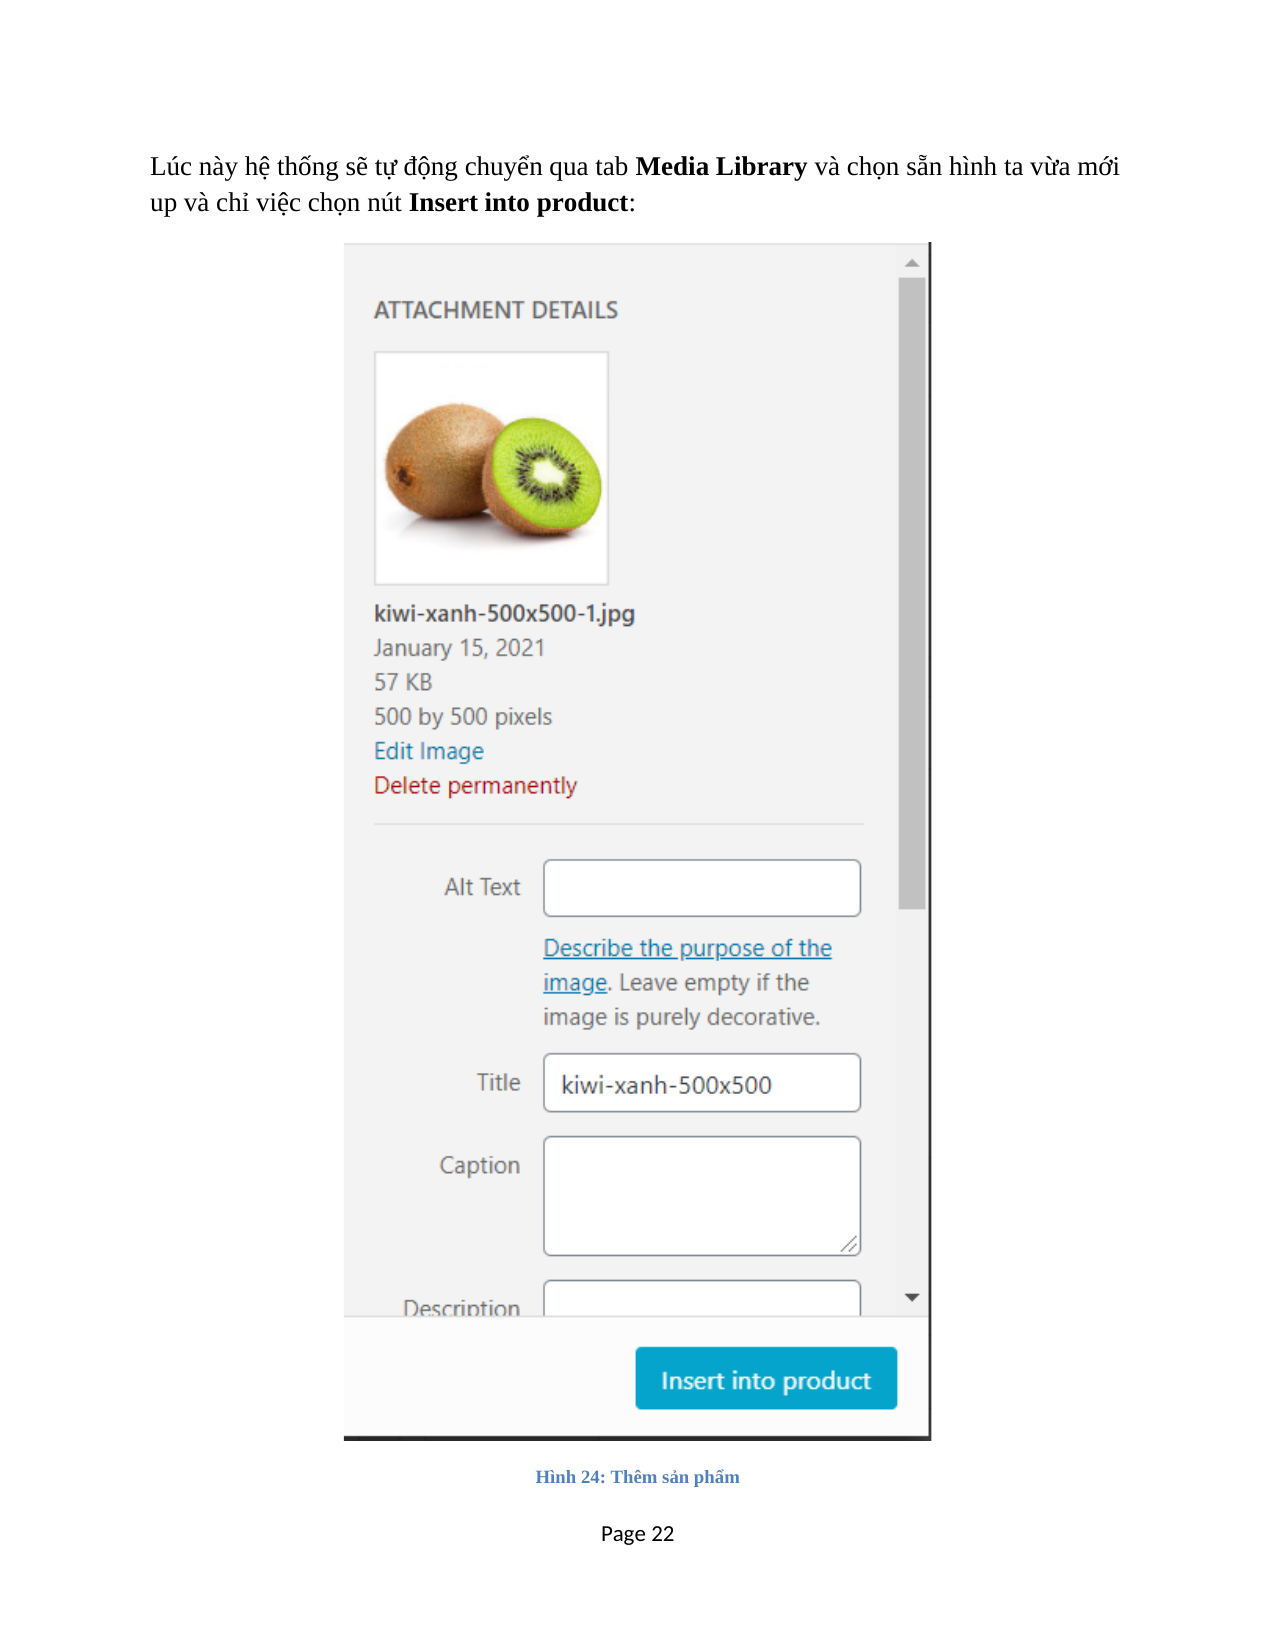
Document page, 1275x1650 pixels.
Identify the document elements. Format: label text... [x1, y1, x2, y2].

picture [343, 242, 932, 1441]
text Lúc này hệ thống sẽ tự động chuyển qua tab Media Library và chọn sẵn hình ta vừa mới up và chỉ việc chọn nút Insert into product: [150, 150, 1125, 217]
text Hình 24: Thêm sản phẩm [150, 1466, 1125, 1487]
